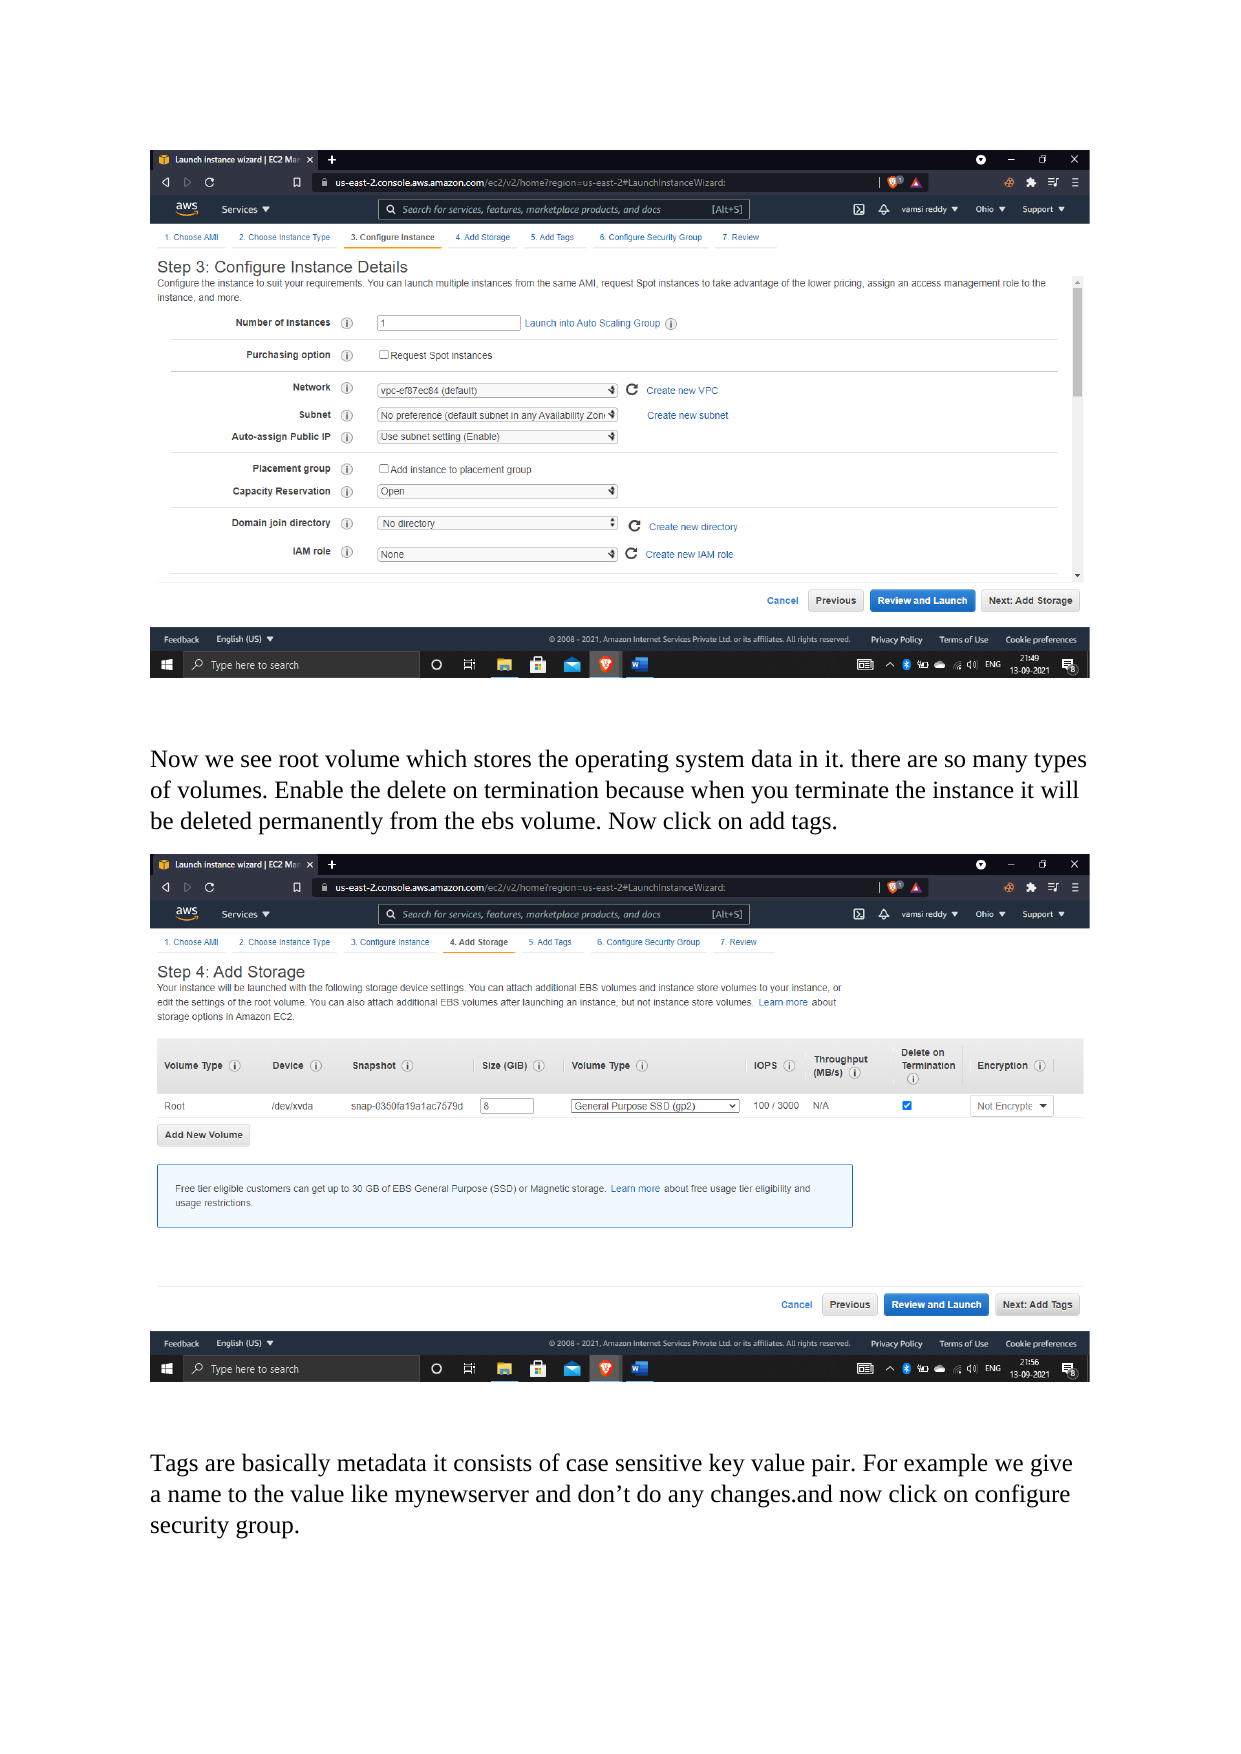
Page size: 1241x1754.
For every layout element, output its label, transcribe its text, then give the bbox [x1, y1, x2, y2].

picture [150, 854, 1090, 1382]
text Now we see root volume which stores the operating system data in it. there are so many types of volumes. Enable the delete on termination because when you terminate the instance it will be deleted permanently from the ebs volume. Now click on add tags. [150, 744, 1090, 835]
picture [150, 150, 1090, 678]
text Tags are basically metadata it consists of case sensitive key value pair. For example we give a name to the value like mynewserver and don’t do any changes.and now click on configure security group. [150, 1448, 1090, 1539]
